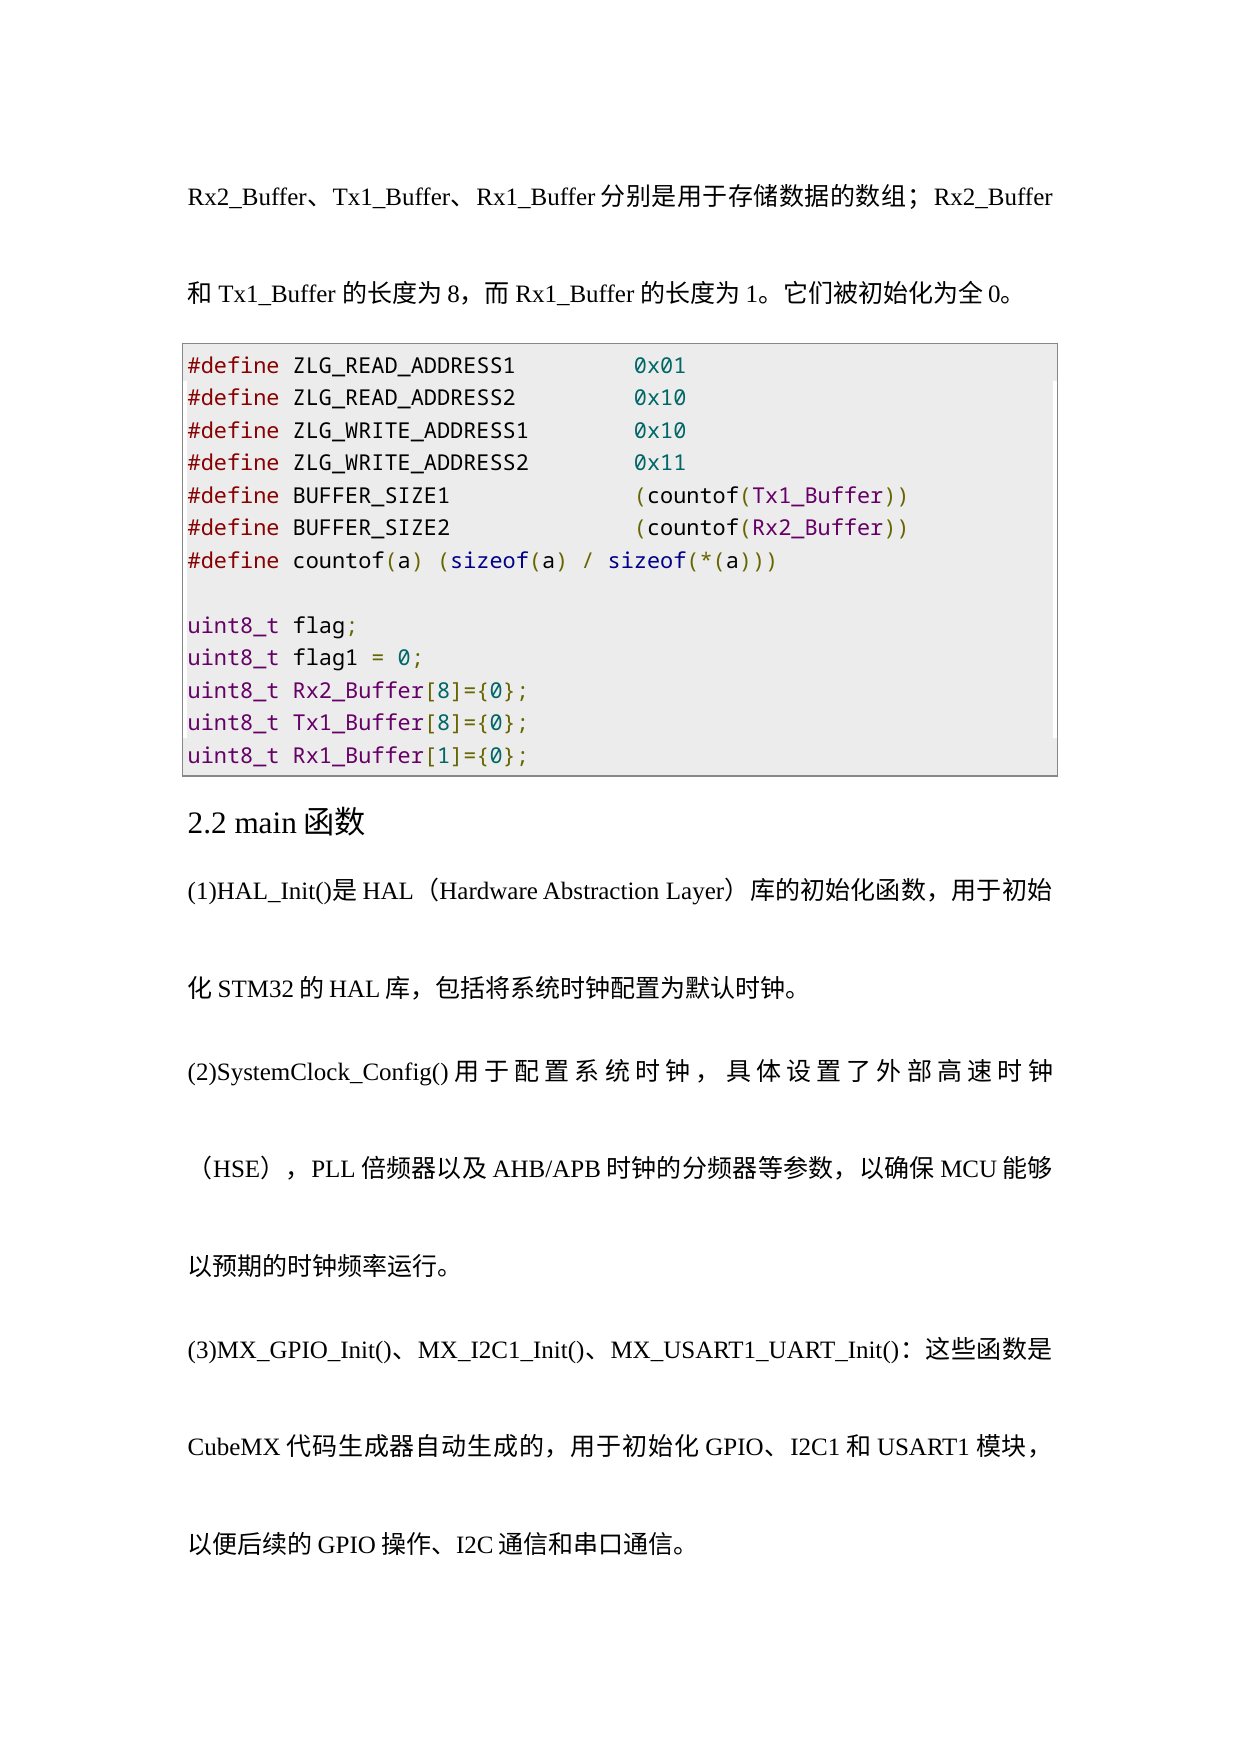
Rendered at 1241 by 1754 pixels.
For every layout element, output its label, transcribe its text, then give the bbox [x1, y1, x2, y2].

text #define BUFFER_SIZE2 (countof(Rx2_Buffer)) [187, 511, 1053, 543]
text #define countof(a) (sizeof(a) / sizeof(*(a))) [187, 543, 1053, 576]
text uint8_t flag1 = 0; [187, 641, 1053, 673]
text #define ZLG_READ_ADDRESS2 0x10 [187, 381, 1053, 413]
text uint8_t flag; [187, 608, 1053, 641]
text #define ZLG_READ_ADDRESS1 0x01 [183, 344, 1057, 381]
text uint8_t Tx1_Buffer[8]={0}; [187, 706, 1053, 733]
text #define BUFFER_SIZE1 (countof(Tx1_Buffer)) [187, 478, 1053, 511]
text (1)HAL_Init()是HAL（Hardware Abstraction Layer）库的初始化函数，用于初始化STM32的HAL库，包括将系统时钟配置为默认时钟。 [187, 856, 1053, 1019]
text uint8_t Rx1_Buffer[1]={0}; [183, 733, 1057, 775]
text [187, 162, 1053, 324]
text #define ZLG_WRITE_ADDRESS1 0x10 [187, 413, 1053, 446]
subtitle 2.2 main函数 [187, 787, 1053, 852]
text (2)SystemClock_Config()用于配置系统时钟，具体设置了外部高速时钟（HSE），PLL倍频器以及AHB/APB时钟的分频器等参数，以确保MCU能够以预期的时钟频率运行。 [187, 1037, 1053, 1297]
text (3)MX_GPIO_Init()、MX_I2C1_Init()、MX_USART1_UART_Init()：这些函数是CubeMX代码生成器自动生成的，用于初始化GPIO、I2C1和USART1模块，以便后续的GPIO操作、I2C通信和串口通信。 [187, 1315, 1053, 1575]
text uint8_t Rx2_Buffer[8]={0}; [187, 673, 1053, 706]
text #define ZLG_WRITE_ADDRESS2 0x11 [187, 446, 1053, 478]
